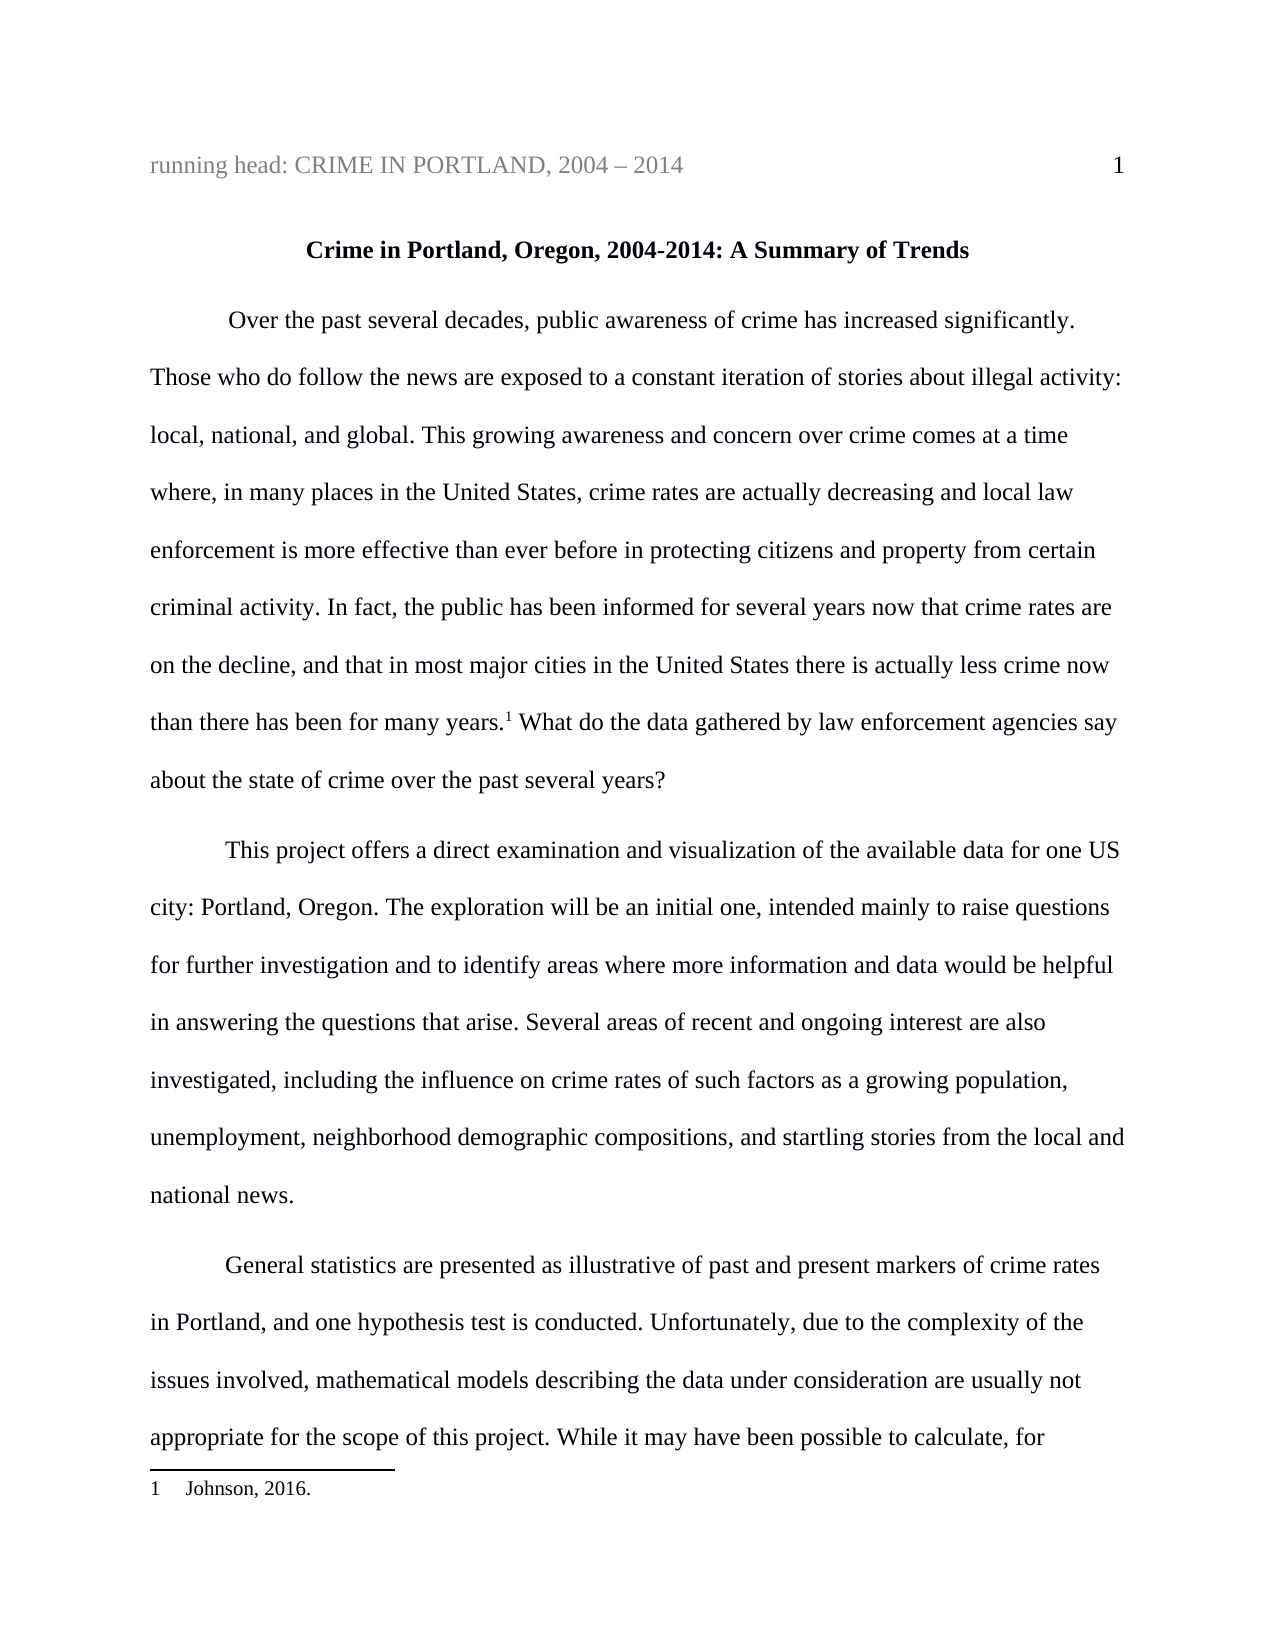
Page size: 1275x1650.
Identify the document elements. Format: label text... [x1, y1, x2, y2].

title Crime in Portland, Oregon, 2004-2014: A Summary of Trends [150, 235, 1125, 264]
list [150, 1250, 1125, 1451]
list This project offers a direct examination and visualization of the available data for one US city: Portland, Oregon. The exploration will be an initial one, intended mainly to raise questions for further investigation and to identify areas where more information and data would be helpful in answering the questions that arise. Several areas of recent and ongoing interest are also investigated, including the influence on crime rates of such factors as a growing population, unemployment, neighborhood demographic compositions, and startling stories from the local and national news. [150, 835, 1125, 1209]
list Over the past several decades, public awareness of crime has increased significantly. Those who do follow the news are exposed to a constant iteration of stories about illegal activity: local, national, and global. This growing awareness and concern over crime comes at a time where, in many places in the United States, crime rates are actually decreasing and local law enforcement is more effective than ever before in protecting citizens and property from certain criminal activity. In fact, the public has been informed for several years now that crime rates are on the decline, and that in most major cities in the United States there is actually less crime now than there has been for many years. What do the data gathered by law enforcement agencies say about the state of crime over the past several years? [150, 305, 1125, 794]
